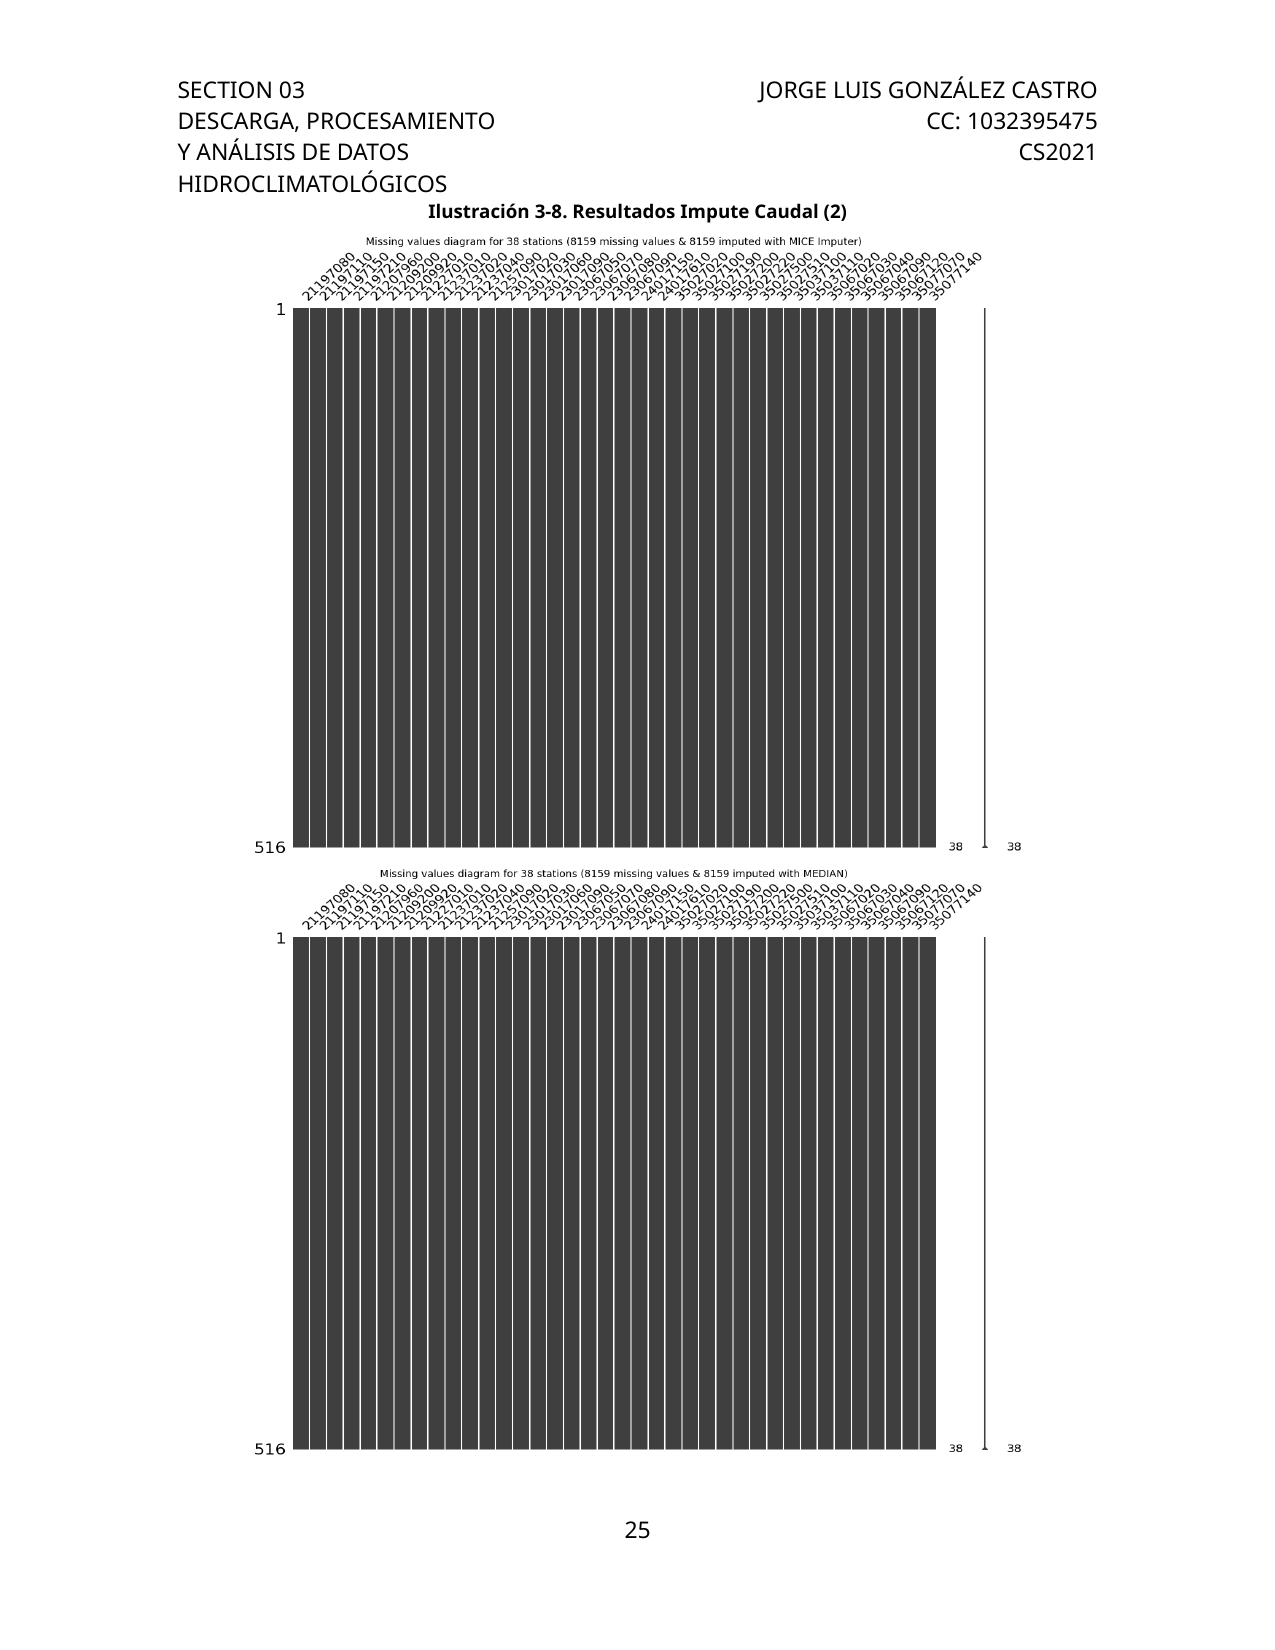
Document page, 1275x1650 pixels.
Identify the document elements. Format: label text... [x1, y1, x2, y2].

picture [177, 858, 1098, 1457]
picture [177, 224, 1098, 856]
